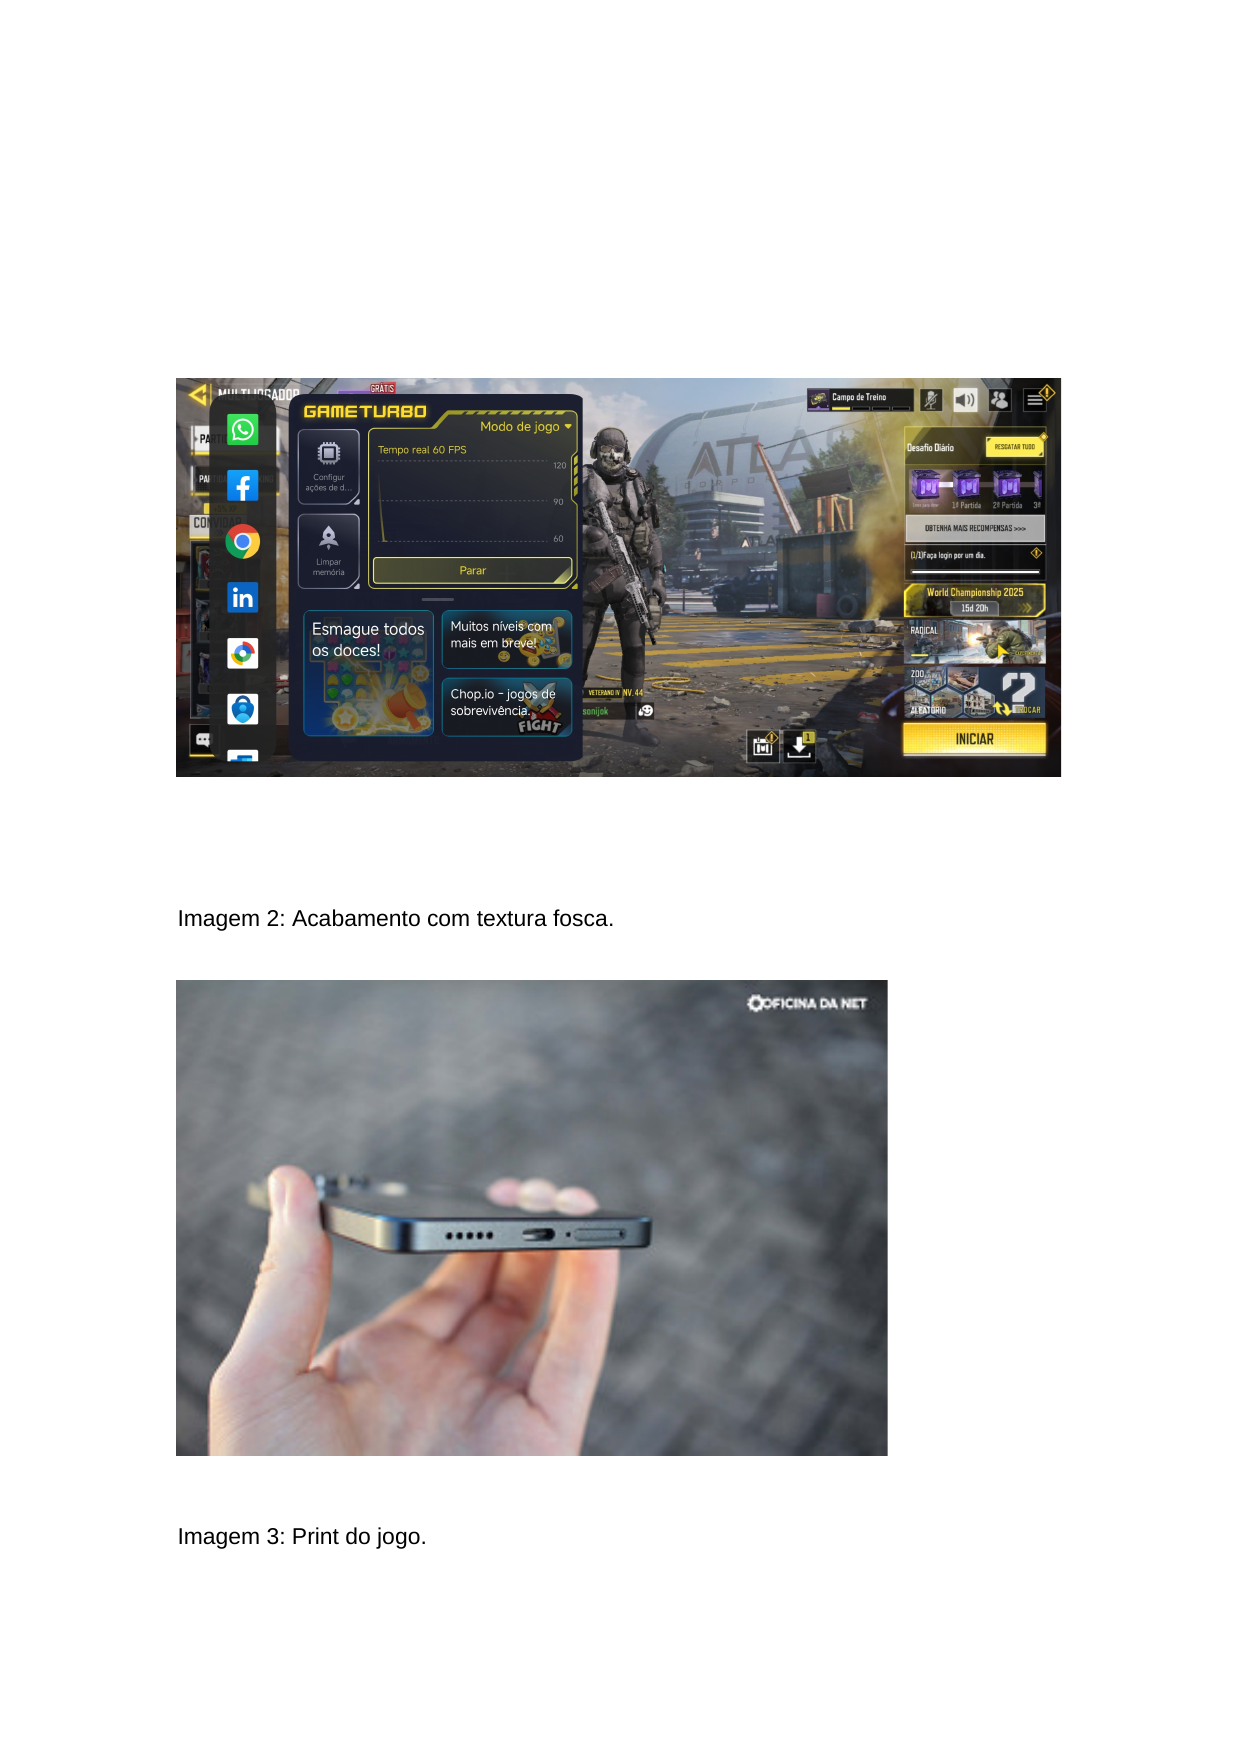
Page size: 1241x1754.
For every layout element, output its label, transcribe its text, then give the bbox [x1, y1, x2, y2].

text Imagem 2: Acabamento com textura fosca. [177, 905, 1063, 932]
picture [176, 378, 1062, 777]
picture [176, 980, 888, 1456]
